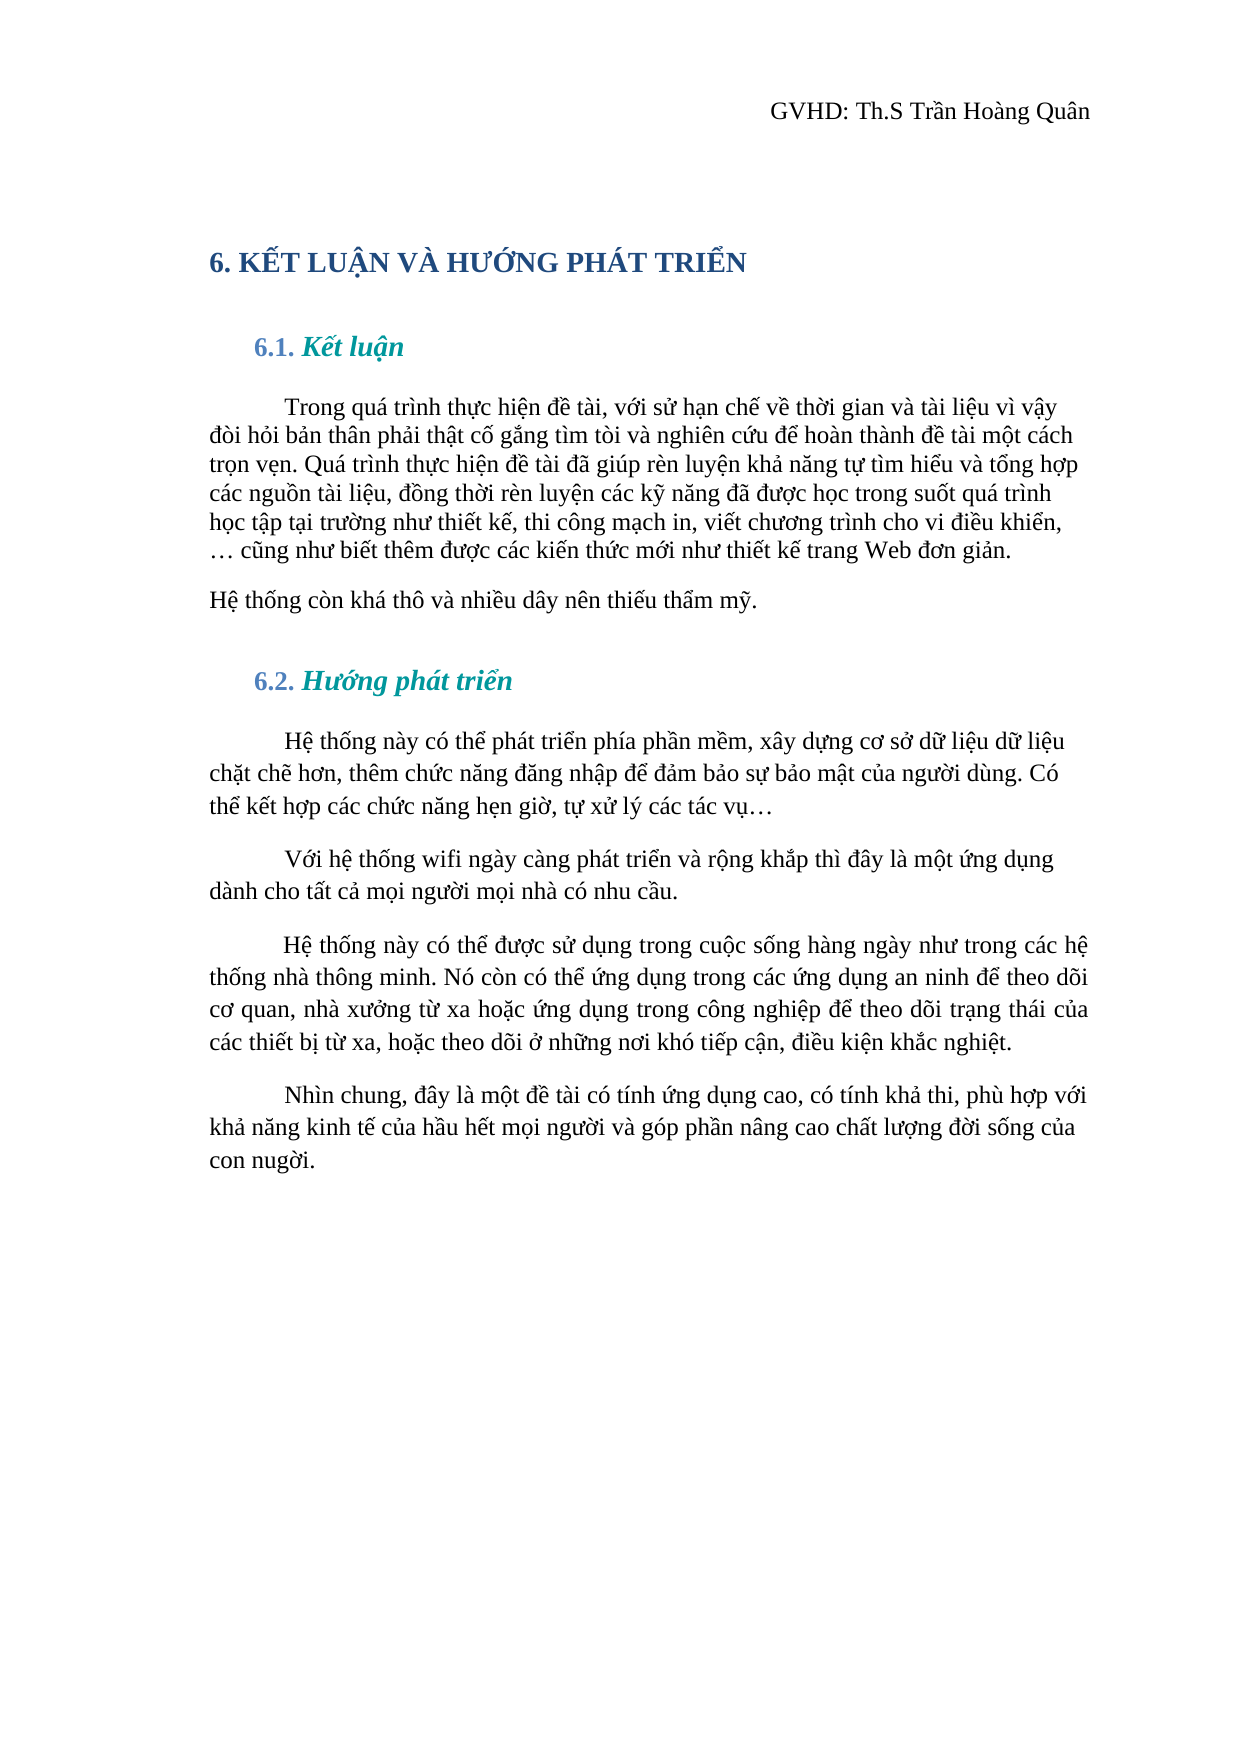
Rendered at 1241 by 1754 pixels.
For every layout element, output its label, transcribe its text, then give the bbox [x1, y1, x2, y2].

text Hệ thống này có thể phát triển phía phần mềm, xây dựng cơ sở dữ liệu dữ liệu chặt chẽ hơn, thêm chức năng đăng nhập để đảm bảo sự bảo mật của người dùng. Có thể kết hợp các chức năng hẹn giờ, tự xử lý các tác vụ… [209, 726, 1090, 819]
text Nhìn chung, đây là một đề tài có tính ứng dụng cao, có tính khả thi, phù hợp với khả năng kinh tế của hầu hết mọi người và góp phần nâng cao chất lượng đời sống của con nugời. [209, 1080, 1090, 1174]
subtitle KẾT LUẬN VÀ HƯỚNG PHÁT TRIỂN [209, 245, 1090, 279]
text Trong quá trình thực hiện đề tài, với sử hạn chế về thời gian và tài liệu vì vậy đòi hỏi bản thân phải thật cố gắng tìm tòi và nghiên cứu để hoàn thành đề tài một cách trọn vẹn. Quá trình thực hiện đề tài đã giúp rèn luyện khả năng tự tìm hiểu và tổng hợp các nguồn tài liệu, đồng thời rèn luyện các kỹ năng đã được học trong suốt quá trình học tập tại trường như thiết kế, thi công mạch in, viết chương trình cho vi điều khiển, … cũng như biết thêm được các kiến thức mới như thiết kế trang Web đơn giản. [209, 392, 1090, 564]
subtitle Kết luận [254, 329, 1090, 362]
text Hệ thống còn khá thô và nhiều dây nên thiếu thẩm mỹ. [209, 585, 1090, 614]
text Hệ thống này có thể được sử dụng trong cuộc sống hàng ngày như trong các hệ thống nhà thông minh. Nó còn có thể ứng dụng trong các ứng dụng an ninh để theo dõi cơ quan, nhà xưởng từ xa hoặc ứng dụng trong công nghiệp để theo dõi trạng thái của các thiết bị từ xa, hoặc theo dõi ở những nơi khó tiếp cận, điều kiện khắc nghiệt. [209, 930, 1090, 1056]
subtitle Hướng phát triển [254, 663, 1090, 697]
text Với hệ thống wifi ngày càng phát triển và rộng khắp thì đây là một ứng dụng dành cho tất cả mọi người mọi nhà có nhu cầu. [209, 844, 1090, 905]
